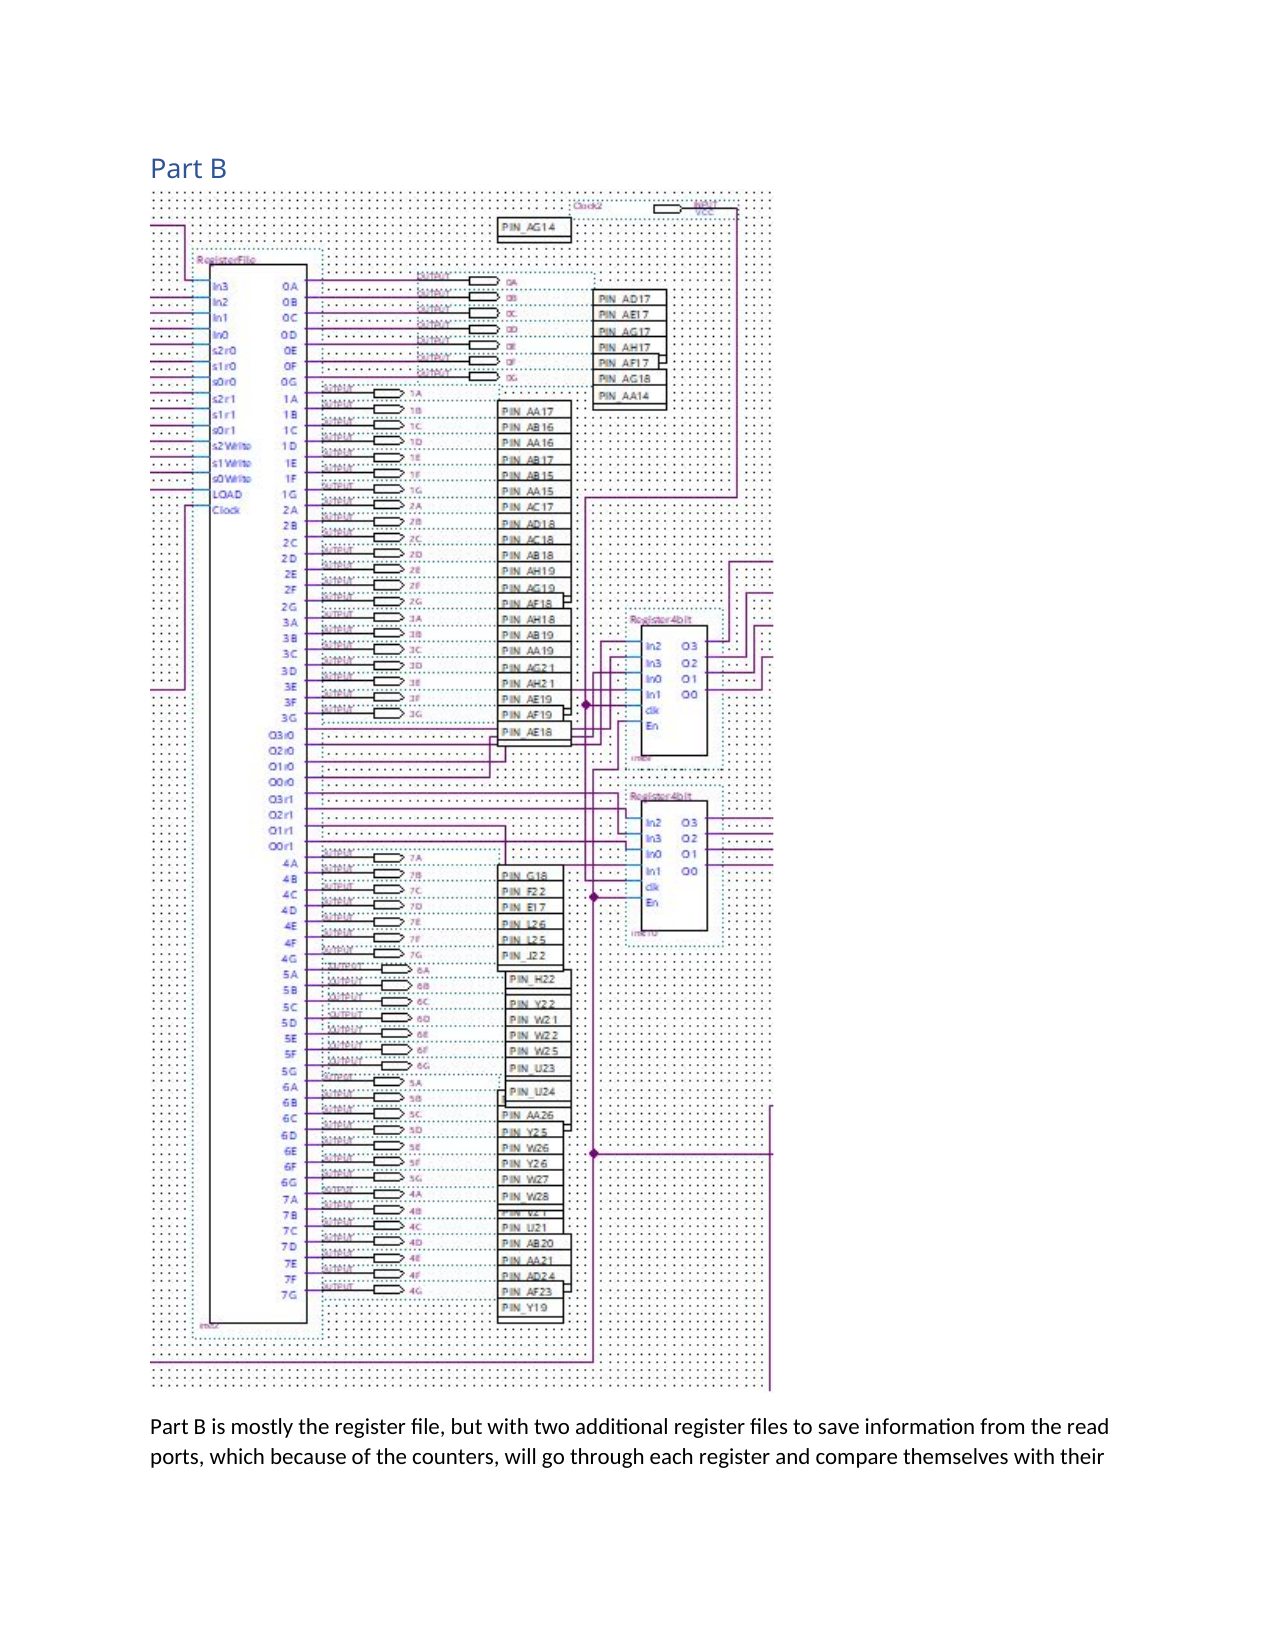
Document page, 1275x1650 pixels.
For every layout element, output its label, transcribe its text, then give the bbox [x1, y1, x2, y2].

picture [150, 189, 774, 1393]
subtitle Part B [150, 150, 1125, 187]
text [150, 1412, 1125, 1470]
